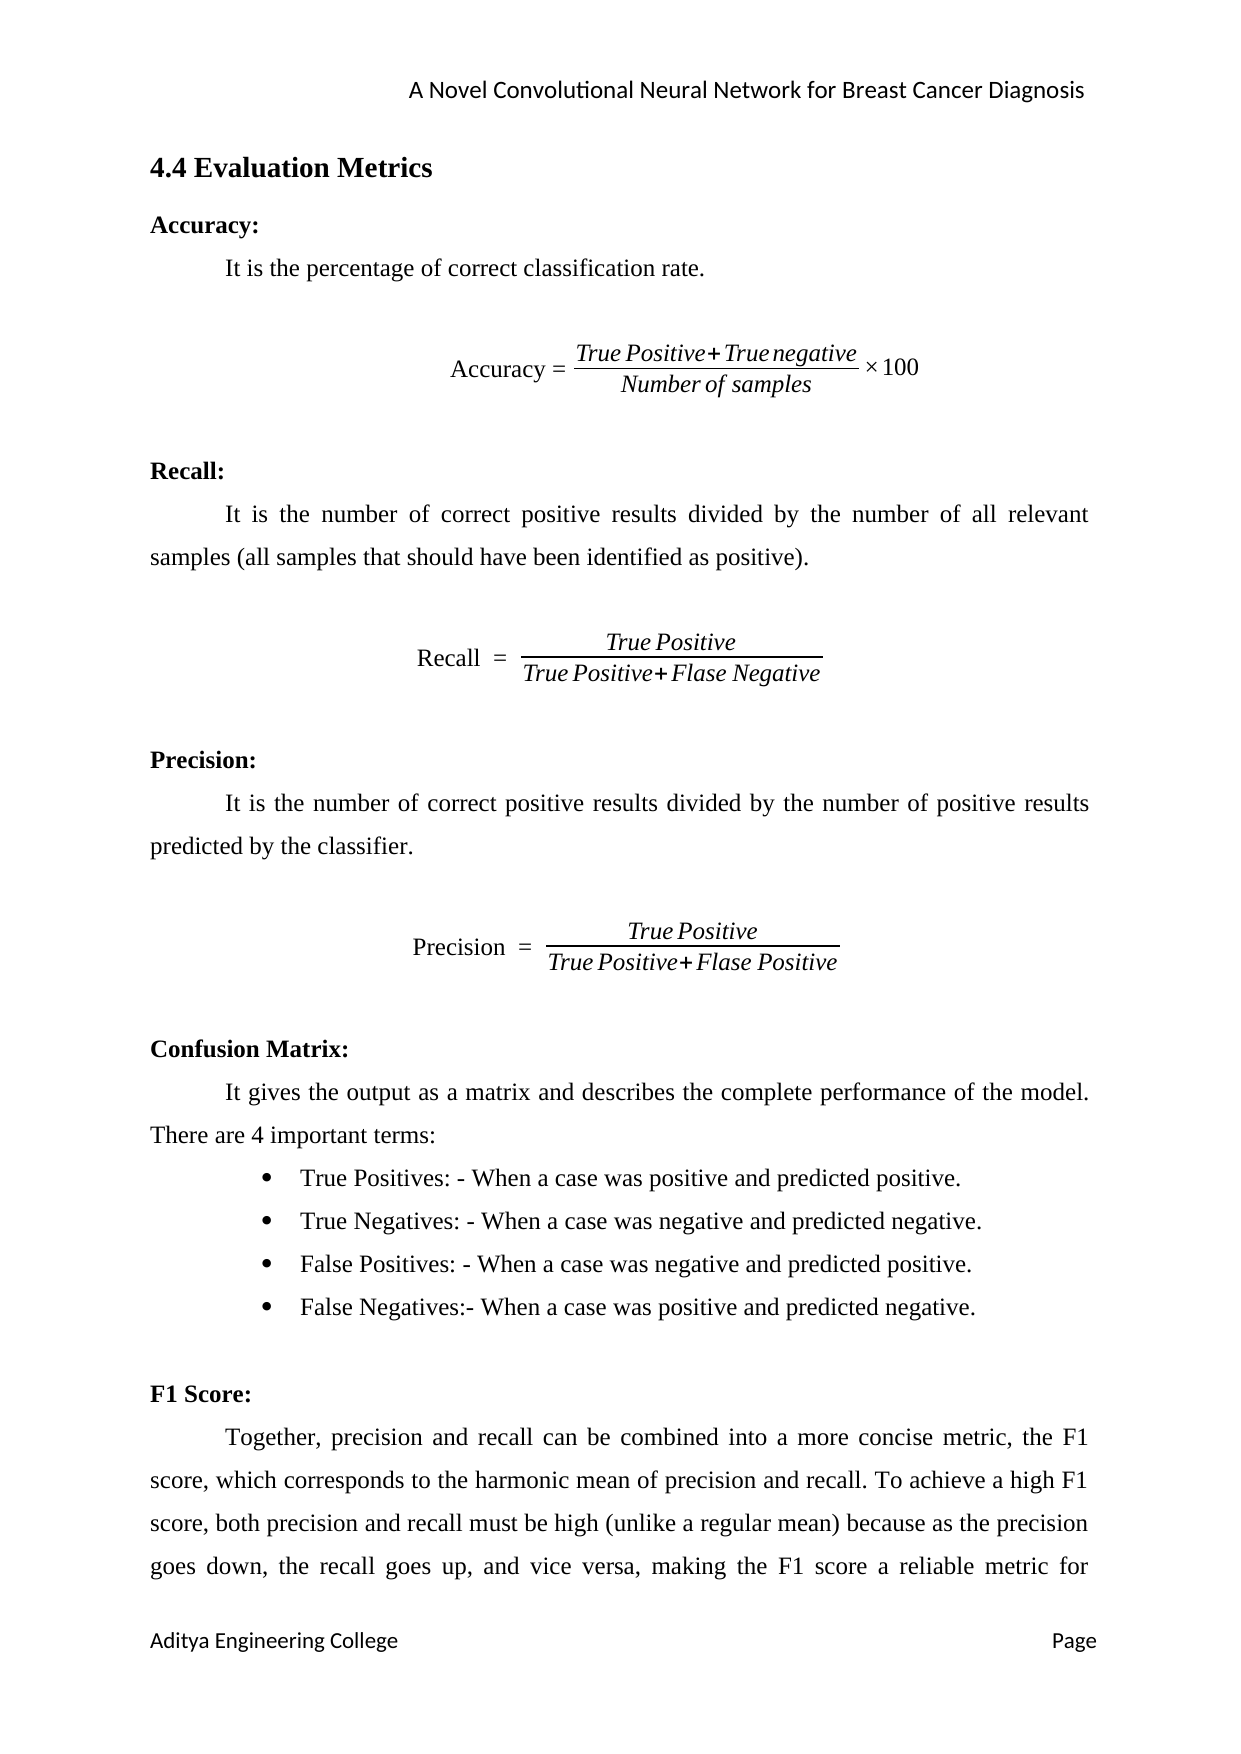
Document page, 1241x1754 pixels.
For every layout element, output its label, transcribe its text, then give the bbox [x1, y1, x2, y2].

text Recall: [150, 456, 1090, 484]
text Precision = [150, 917, 1090, 976]
list False Positives: - When a case was negative and predicted positive. [262, 1249, 1090, 1278]
text Confusion Matrix: [150, 1034, 1090, 1062]
text Accuracy: [150, 210, 1090, 239]
list True Positives: - When a case was positive and predicted positive. [262, 1163, 1090, 1192]
text Precision: [150, 745, 1090, 773]
text F1 Score: [150, 1379, 1090, 1407]
text It is the number of correct positive results divided by the number of positive results predicted by the classifier. [150, 788, 1090, 860]
list False Negatives:- When a case was positive and predicted negative. [262, 1292, 1090, 1321]
text Accuracy = [375, 339, 1090, 398]
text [150, 1422, 1090, 1580]
text It is the percentage of correct classification rate. [150, 253, 1090, 282]
text 4.4 Evaluation Metrics [150, 150, 1090, 183]
list True Negatives: - When a case was negative and predicted negative. [262, 1206, 1090, 1235]
text Recall = [150, 628, 1090, 687]
text It gives the output as a matrix and describes the complete performance of the model. There are 4 important terms: [150, 1077, 1090, 1149]
text It is the number of correct positive results divided by the number of all relevant samples (all samples that should have been identified as positive). [150, 499, 1090, 571]
